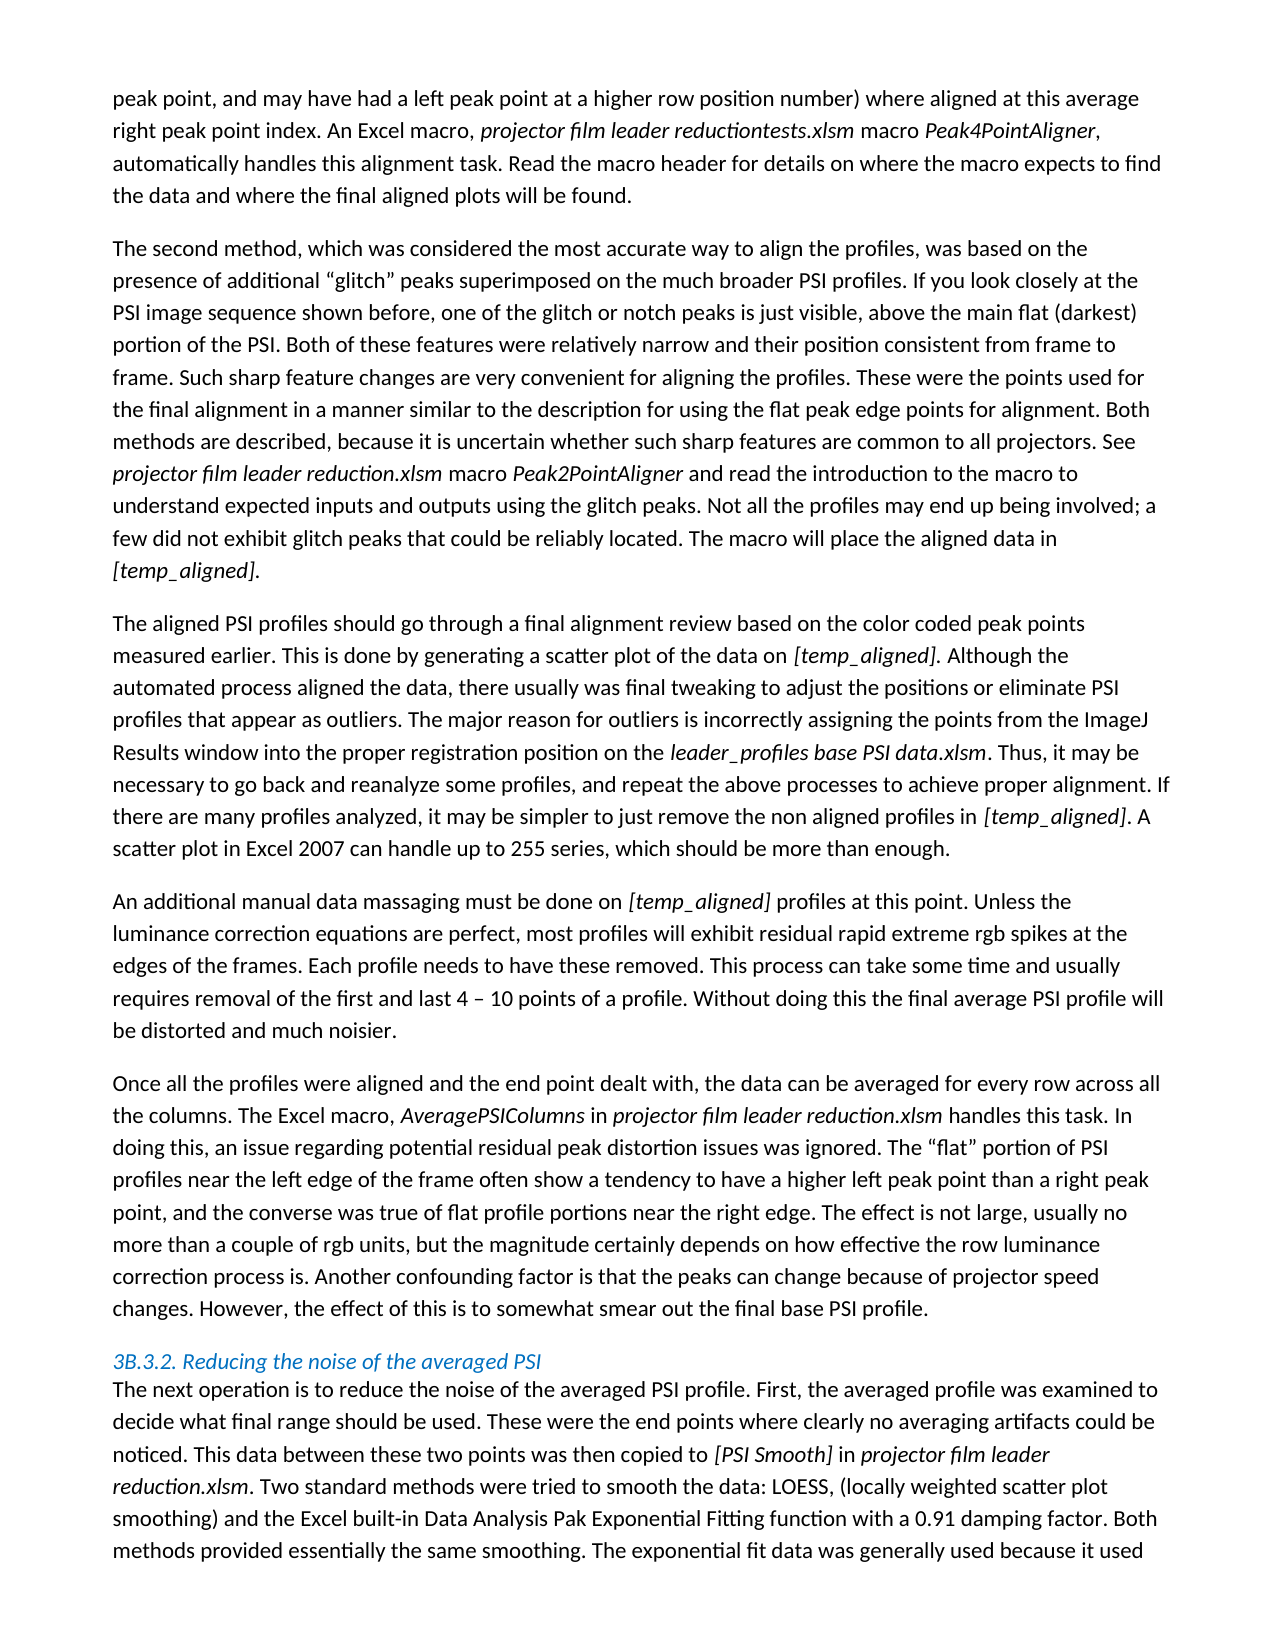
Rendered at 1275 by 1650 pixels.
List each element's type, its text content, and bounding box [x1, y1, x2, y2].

subtitle 3B.3.2. Reducing the noise of the averaged PSI [112, 1347, 1172, 1375]
text The aligned PSI profiles should go through a final alignment review based on the color coded peak points measured earlier. This is done by generating a scatter plot of the data on [temp_aligned]. Although the automated process aligned the data, there usually was final tweaking to adjust the positions or eliminate PSI profiles that appear as outliers. The major reason for outliers is incorrectly assigning the points from the ImageJ Results window into the proper registration position on the leader_profiles base PSI data.xlsm. Thus, it may be necessary to go back and reanalyze some profiles, and repeat the above processes to achieve proper alignment. If there are many profiles analyzed, it may be simpler to just remove the non aligned profiles in [temp_aligned]. A scatter plot in Excel 2007 can handle up to 255 series, which should be more than enough. [112, 609, 1172, 862]
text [112, 84, 1172, 209]
text An additional manual data massaging must be done on [temp_aligned] profiles at this point. Unless the luminance correction equations are perfect, most profiles will exhibit residual rapid extreme rgb spikes at the edges of the frames. Each profile needs to have these removed. This process can take some time and usually requires removal of the first and last 4 – 10 points of a profile. Without doing this the final average PSI profile will be distorted and much noisier. [112, 887, 1172, 1044]
text The second method, which was considered the most accurate way to align the profiles, was based on the presence of additional “glitch” peaks superimposed on the much broader PSI profiles. If you look closely at the PSI image sequence shown before, one of the glitch or notch peaks is just visible, above the main flat (darkest) portion of the PSI. Both of these features were relatively narrow and their position consistent from frame to frame. Such sharp feature changes are very convenient for aligning the profiles. These were the points used for the final alignment in a manner similar to the description for using the flat peak edge points for alignment. Both methods are described, because it is uncertain whether such sharp features are common to all projectors. See projector film leader reduction.xlsm macro Peak2PointAligner and read the introduction to the macro to understand expected inputs and outputs using the glitch peaks. Not all the profiles may end up being involved; a few did not exhibit glitch peaks that could be reliably located. The macro will place the aligned data in [temp_aligned]. [112, 234, 1172, 584]
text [112, 1375, 1172, 1564]
text Once all the profiles were aligned and the end point dealt with, the data can be averaged for every row across all the columns. The Excel macro, AveragePSIColumns in projector film leader reduction.xlsm handles this task. In doing this, an issue regarding potential residual peak distortion issues was ignored. The “flat” portion of PSI profiles near the left edge of the frame often show a tendency to have a higher left peak point than a right peak point, and the converse was true of flat profile portions near the right edge. The effect is not large, usually no more than a couple of rgb units, but the magnitude certainly depends on how effective the row luminance correction process is. Another confounding factor is that the peaks can change because of projector speed changes. However, the effect of this is to somewhat smear out the final base PSI profile. [112, 1069, 1172, 1322]
